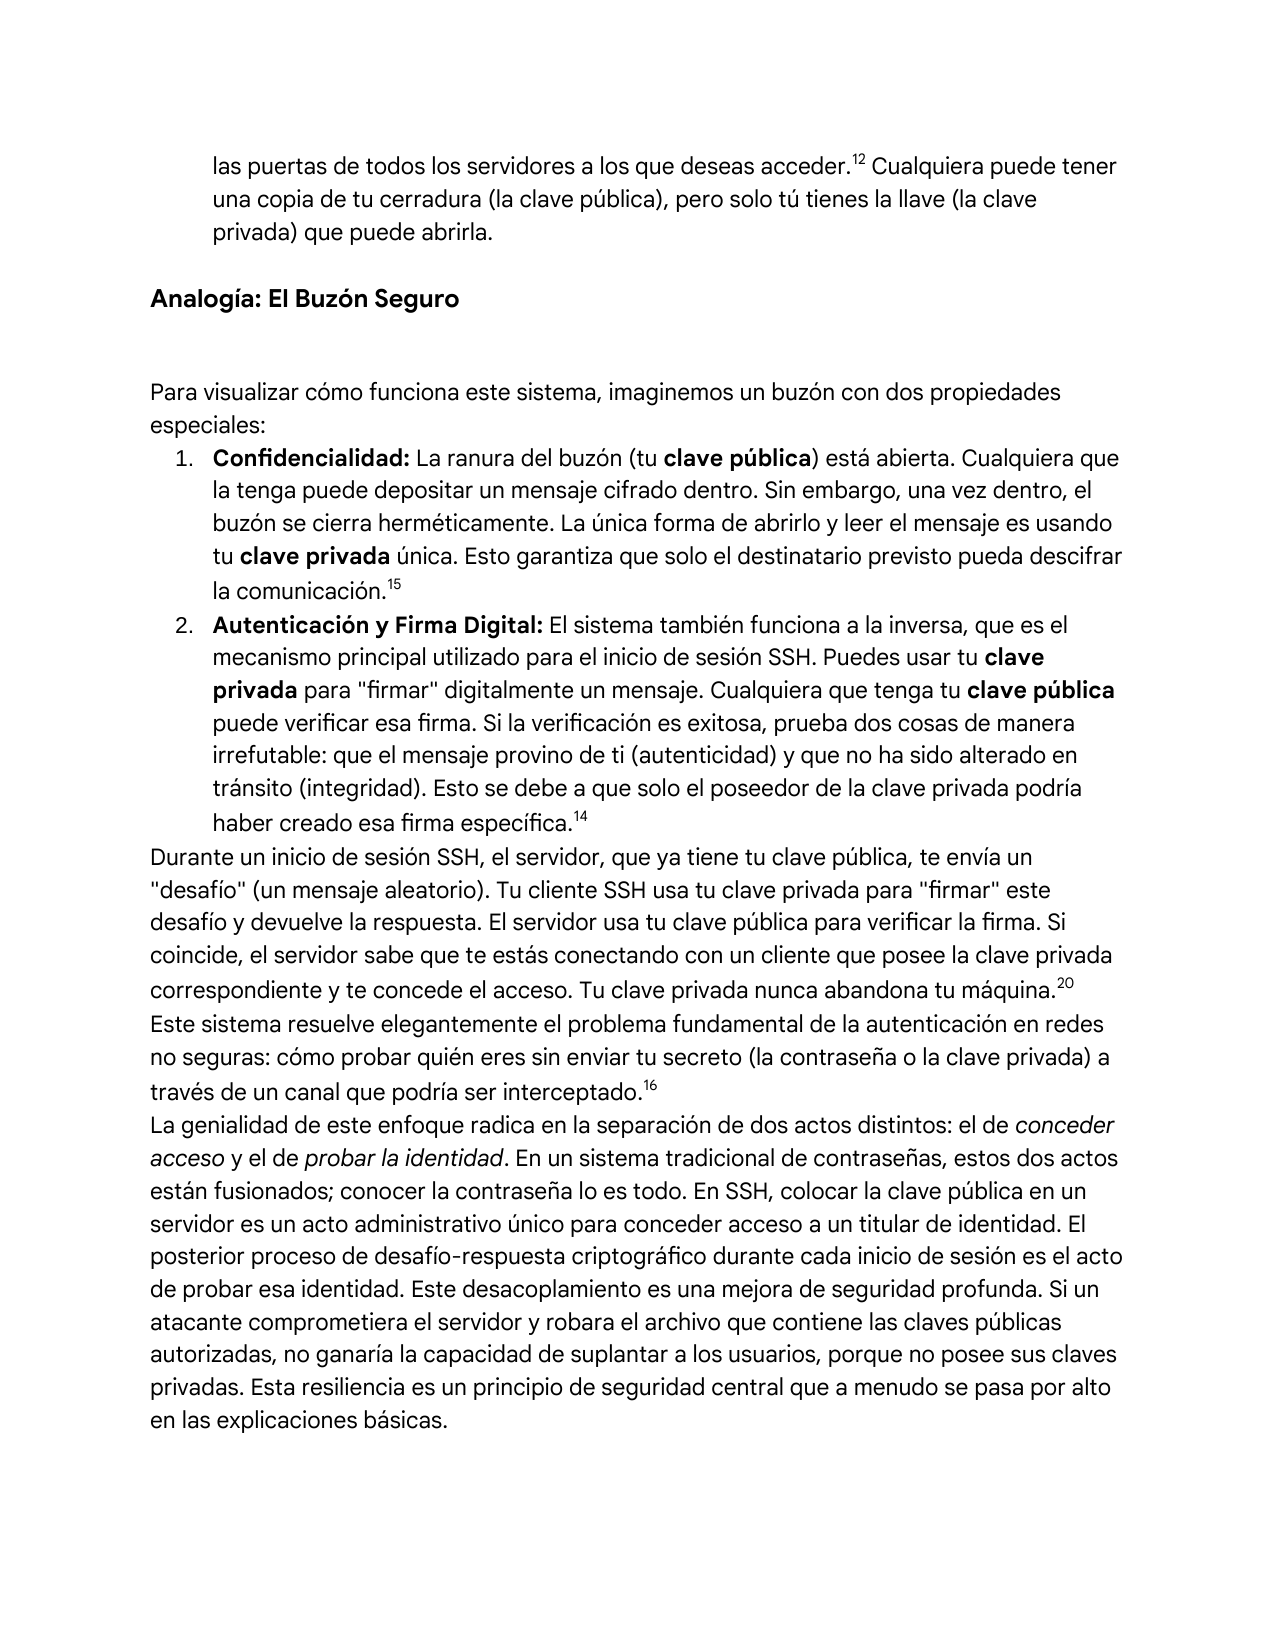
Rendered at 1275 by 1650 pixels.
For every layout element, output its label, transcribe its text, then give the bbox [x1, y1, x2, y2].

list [175, 150, 1125, 247]
text Durante un inicio de sesión SSH, el servidor, que ya tiene tu clave pública, te envía un "desafío" (un mensaje aleatorio). Tu cliente SSH usa tu clave privada para "firmar" este desafío y devuelve la respuesta. El servidor usa tu clave pública para verificar la firma. Si coincide, el servidor sabe que te estás conectando con un cliente que posee la clave privada correspondiente y te concede el acceso. Tu clave privada nunca abandona tu máquina.20 [150, 843, 1125, 1006]
subtitle Analogía: El Buzón Seguro [150, 283, 1125, 315]
text Este sistema resuelve elegantemente el problema fundamental de la autenticación en redes no seguras: cómo probar quién eres sin enviar tu secreto (la contraseña o la clave privada) a través de un canal que podría ser interceptado.16 [150, 1010, 1125, 1107]
text Para visualizar cómo funciona este sistema, imaginemos un buzón con dos propiedades especiales: [150, 378, 1125, 440]
text La genialidad de este enfoque radica en la separación de dos actos distintos: el de conceder acceso y el de probar la identidad. En un sistema tradicional de contraseñas, estos dos actos están fusionados; conocer la contraseña lo es todo. En SSH, colocar la clave pública en un servidor es un acto administrativo único para conceder acceso a un titular de identidad. El posterior proceso de desafío-respuesta criptográfico durante cada inicio de sesión es el acto de probar esa identidad. Este desacoplamiento es una mejora de seguridad profunda. Si un atacante comprometiera el servidor y robara el archivo que contiene las claves públicas autorizadas, no ganaría la capacidad de suplantar a los usuarios, porque no posee sus claves privadas. Esta resiliencia es un principio de seguridad central que a menudo se pasa por alto en las explicaciones básicas. [150, 1112, 1125, 1435]
list Autenticación y Firma Digital: El sistema también funciona a la inversa, que es el mecanismo principal utilizado para el inicio de sesión SSH. Puedes usar tu clave privada para "firmar" digitalmente un mensaje. Cualquiera que tenga tu clave pública puede verificar esa firma. Si la verificación es exitosa, prueba dos cosas de manera irrefutable: que el mensaje provino de ti (autenticidad) y que no ha sido alterado en tránsito (integridad). Esto se debe a que solo el poseedor de la clave privada podría haber creado esa firma específica.14 [175, 611, 1125, 839]
list Confidencialidad: La ranura del buzón (tu clave pública) está abierta. Cualquiera que la tenga puede depositar un mensaje cifrado dentro. Sin embargo, una vez dentro, el buzón se cierra herméticamente. La única forma de abrirlo y leer el mensaje es usando tu clave privada única. Esto garantiza que solo el destinatario previsto pueda descifrar la comunicación.15 [175, 444, 1125, 606]
